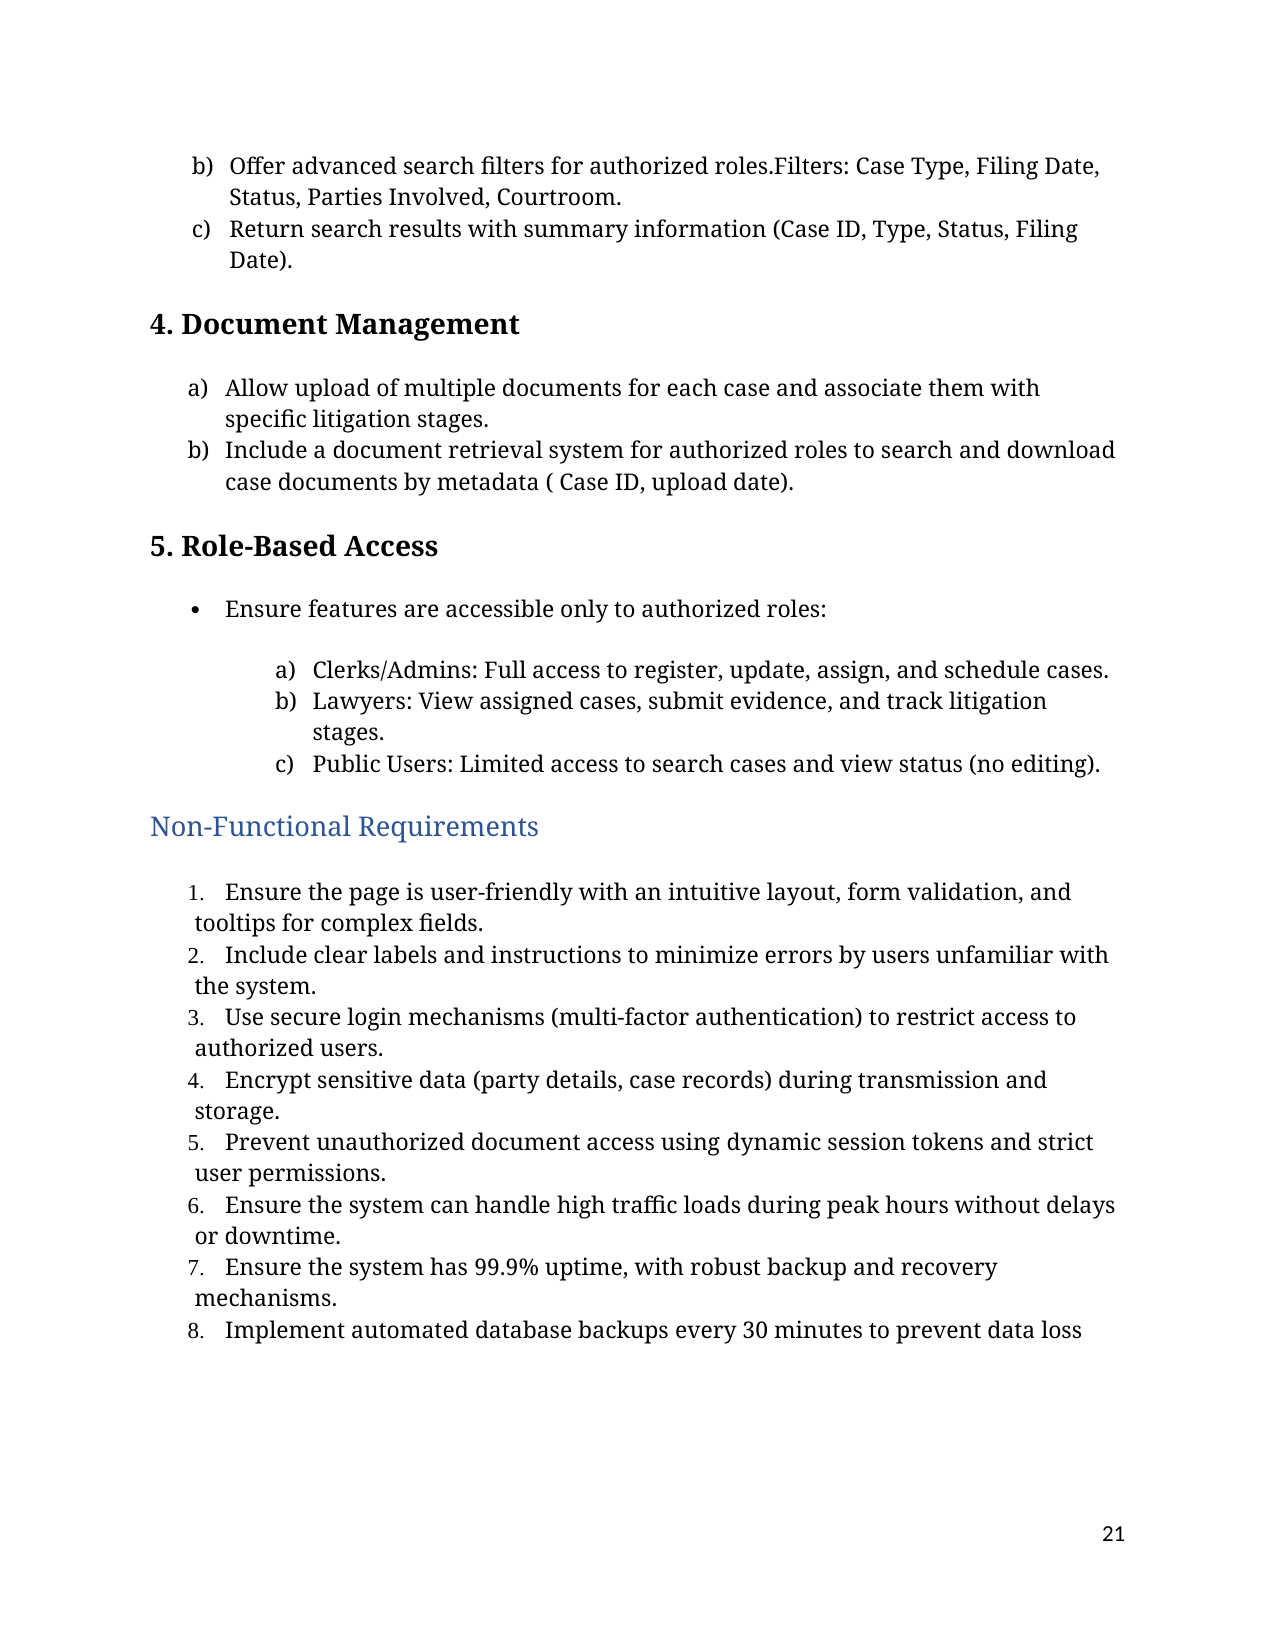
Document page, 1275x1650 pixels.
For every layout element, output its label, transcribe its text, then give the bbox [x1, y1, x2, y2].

list Clerks/Admins: Full access to register, update, assign, and schedule cases. [275, 654, 1125, 685]
list Return search results with summary information (Case ID, Type, Status, Filing Date). [192, 212, 1125, 275]
list Include a document retrieval system for authorized roles to search and download case documents by metadata ( Case ID, upload date). [187, 434, 1125, 497]
list Ensure features are accessible only to authorized roles: [192, 593, 1125, 624]
list Ensure the system can handle high traffic loads during peak hours without delays or downtime. [187, 1189, 1125, 1251]
list Include clear labels and instructions to minimize errors by users unfamiliar with the system. [187, 939, 1125, 1001]
list Allow upload of multiple documents for each case and associate them with specific litigation stages. [187, 372, 1125, 434]
list Encrypt sensitive data (party details, case records) during transmission and storage. [187, 1064, 1125, 1126]
subtitle 5. Role-Based Access [150, 526, 1125, 564]
subtitle 4. Document Management [150, 304, 1125, 342]
list Offer advanced search filters for authorized roles.Filters: Case Type, Filing Date, Status, Parties Involved, Courtroom. [192, 150, 1125, 212]
list Use secure login mechanisms (multi-factor authentication) to restrict access to authorized users. [187, 1001, 1125, 1064]
list Implement automated database backups every 30 minutes to prevent data loss [187, 1314, 1125, 1345]
list Lawyers: View assigned cases, submit evidence, and track litigation stages. [275, 685, 1125, 747]
list Public Users: Limited access to search cases and view status (no editing). [275, 747, 1125, 779]
list Ensure the page is user-friendly with an intuitive layout, form validation, and tooltips for complex fields. [187, 876, 1125, 939]
list Prevent unauthorized document access using dynamic session tokens and strict user permissions. [187, 1126, 1125, 1189]
subtitle Non-Functional Requirements [150, 808, 1125, 845]
list Ensure the system has 99.9% uptime, with robust backup and recovery mechanisms. [187, 1251, 1125, 1314]
